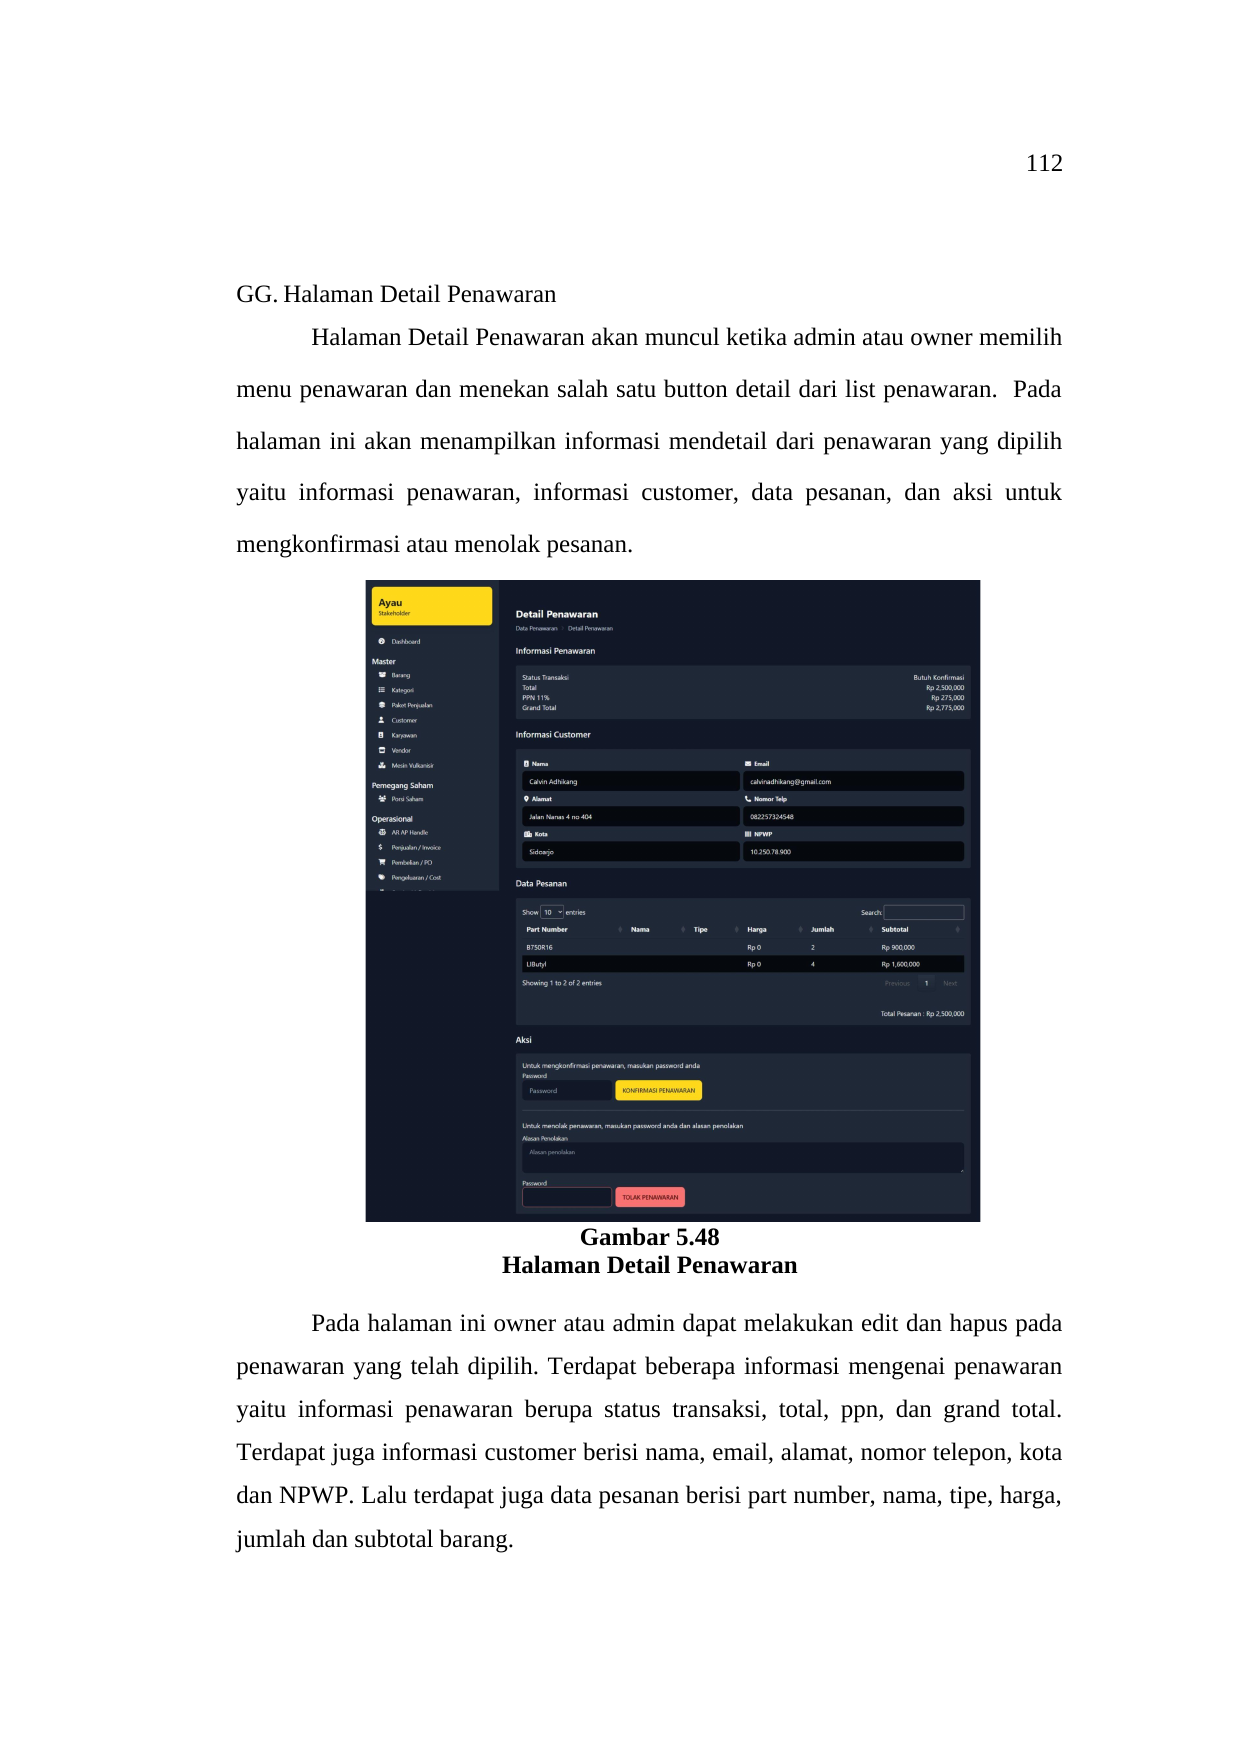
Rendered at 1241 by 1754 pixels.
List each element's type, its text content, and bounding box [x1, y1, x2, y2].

picture [365, 580, 981, 1222]
list Halaman Detail Penawaran [236, 279, 1063, 308]
text Halaman Detail Penawaran akan muncul ketika admin atau owner memilih menu penawaran dan menekan salah satu button detail dari list penawaran. Pada halaman ini akan menampilkan informasi mendetail dari penawaran yang dipilih yaitu informasi penawaran, informasi customer, data pesanan, dan aksi untuk mengkonfirmasi atau menolak pesanan. [236, 322, 1063, 558]
text Gambar 5.48 [236, 1222, 1063, 1251]
text Pada halaman ini owner atau admin dapat melakukan edit dan hapus pada penawaran yang telah dipilih. Terdapat beberapa informasi mengenai penawaran yaitu informasi penawaran berupa status transaksi, total, ppn, dan grand total. Terdapat juga informasi customer berisi nama, email, alamat, nomor telepon, kota dan NPWP. Lalu terdapat juga data pesanan berisi part number, nama, tipe, harga, jumlah dan subtotal barang. [236, 1308, 1063, 1552]
text Halaman Detail Penawaran [236, 1251, 1063, 1279]
